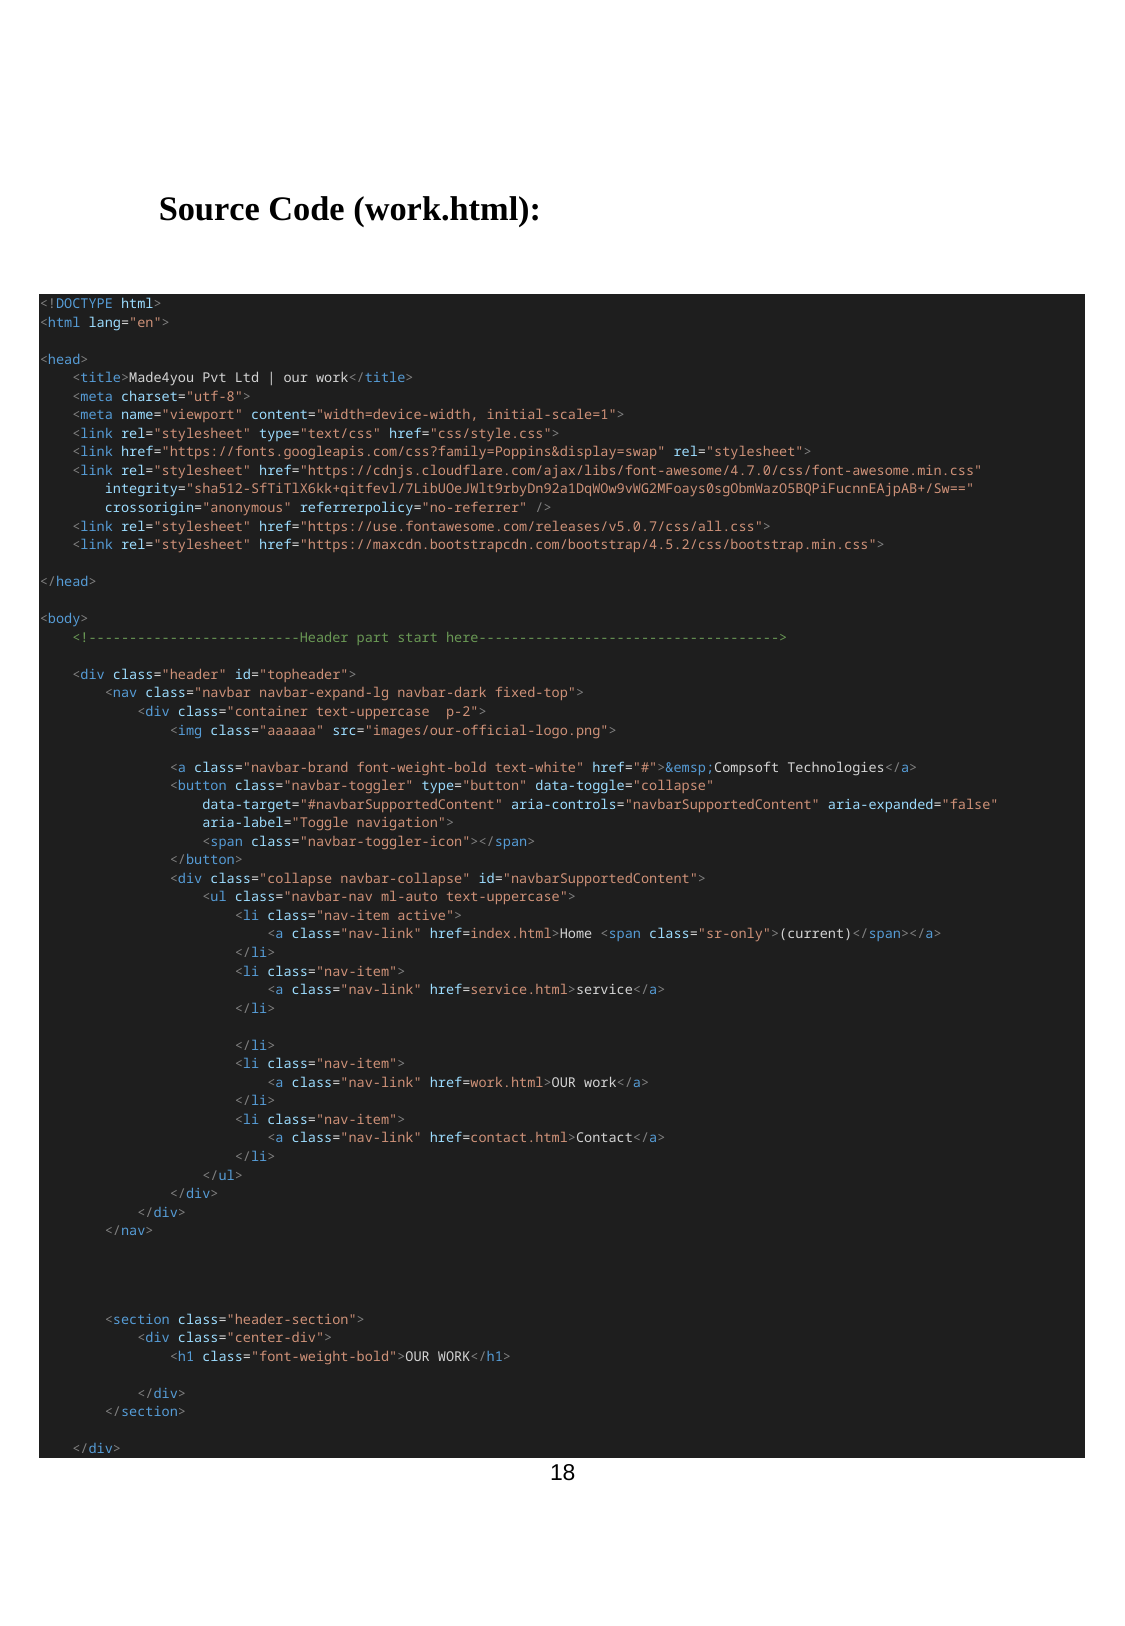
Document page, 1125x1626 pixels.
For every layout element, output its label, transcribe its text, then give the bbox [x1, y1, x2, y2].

text <div class="center-div"> [39, 1328, 1085, 1347]
text <div class="header" id="topheader"> [39, 665, 1085, 683]
text <link rel="stylesheet" href="https://use.fontawesome.com/releases/v5.0.7/css/all.css"> [39, 516, 1085, 535]
text </li> [39, 1036, 1085, 1054]
text <ul class="navbar-nav ml-auto text-uppercase"> [39, 887, 1085, 906]
text <!DOCTYPE html> [39, 294, 1085, 312]
text <span class="navbar-toggler-icon"></span> [39, 832, 1085, 850]
text <h1 class="font-weight-bold">OUR WORK</h1> [39, 1347, 1085, 1365]
text </div> [39, 1202, 1085, 1221]
text <button class="navbar-toggler" type="button" data-toggle="collapse" [39, 776, 1085, 794]
text <li class="nav-item"> [39, 1110, 1085, 1128]
text <meta charset="utf-8"> [39, 387, 1085, 405]
text </ul> [39, 1165, 1085, 1184]
text <nav class="navbar navbar-expand-lg navbar-dark fixed-top"> [39, 683, 1085, 702]
text <link rel="stylesheet" href="https://cdnjs.cloudflare.com/ajax/libs/font-awesome/4.7.0/css/font-awesome.min.css" [39, 461, 1085, 479]
text <a class="nav-link" href=service.html>service</a> [39, 980, 1085, 998]
text <img class="aaaaaa" src="images/our-official-logo.png"> [39, 720, 1085, 739]
text <a class="nav-link" href=work.html>OUR work</a> [39, 1073, 1085, 1091]
text <link rel="stylesheet" type="text/css" href="css/style.css"> [39, 424, 1085, 442]
text </li> [39, 943, 1085, 961]
text <a class="nav-link" href=contact.html>Contact</a> [39, 1128, 1085, 1147]
text </button> [39, 850, 1085, 869]
text </section> [39, 1402, 1085, 1421]
text <div class="collapse navbar-collapse" id="navbarSupportedContent"> [39, 869, 1085, 887]
text </div> [39, 1439, 1085, 1458]
text <html lang="en"> [39, 312, 1085, 331]
text <head> [39, 349, 1085, 368]
text <section class="header-section"> [39, 1309, 1085, 1328]
text <li class="nav-item"> [39, 961, 1085, 980]
text <!--------------------------Header part start here-------------------------------------> [39, 628, 1085, 646]
text </li> [39, 1147, 1085, 1165]
text <div class="container text-uppercase p-2"> [39, 702, 1085, 720]
text </li> [39, 998, 1085, 1017]
text </div> [39, 1384, 1085, 1402]
text data-target="#navbarSupportedContent" aria-controls="navbarSupportedContent" aria-expanded="false" [39, 794, 1085, 813]
text <link rel="stylesheet" href="https://maxcdn.bootstrapcdn.com/bootstrap/4.5.2/css/bootstrap.min.css"> [39, 535, 1085, 553]
text integrity="sha512-SfTiTlX6kk+qitfevl/7LibUOeJWlt9rbyDn92a1DqWOw9vWG2MFoays0sgObmWazO5BQPiFucnnEAjpAB+/Sw==" [39, 479, 1085, 498]
text <link href="https://fonts.googleapis.com/css?family=Poppins&display=swap" rel="stylesheet"> [39, 442, 1085, 461]
text crossorigin="anonymous" referrerpolicy="no-referrer" /> [39, 498, 1085, 516]
text <title>Made4you Pvt Ltd | our work</title> [39, 368, 1085, 387]
text <a class="navbar-brand font-weight-bold text-white" href="#">&emsp;Compsoft Technologies</a> [39, 757, 1085, 776]
text aria-label="Toggle navigation"> [39, 813, 1085, 832]
text <body> [39, 609, 1085, 628]
text </div> [39, 1184, 1085, 1202]
text </nav> [39, 1221, 1085, 1239]
subtitle Source Code (work.html): [158, 188, 1019, 228]
text </head> [39, 572, 1085, 591]
text </li> [39, 1091, 1085, 1110]
text <meta name="viewport" content="width=device-width, initial-scale=1"> [39, 405, 1085, 424]
text <a class="nav-link" href=index.html>Home <span class="sr-only">(current)</span></a> [39, 924, 1085, 943]
text <li class="nav-item"> [39, 1054, 1085, 1073]
text <li class="nav-item active"> [39, 906, 1085, 924]
